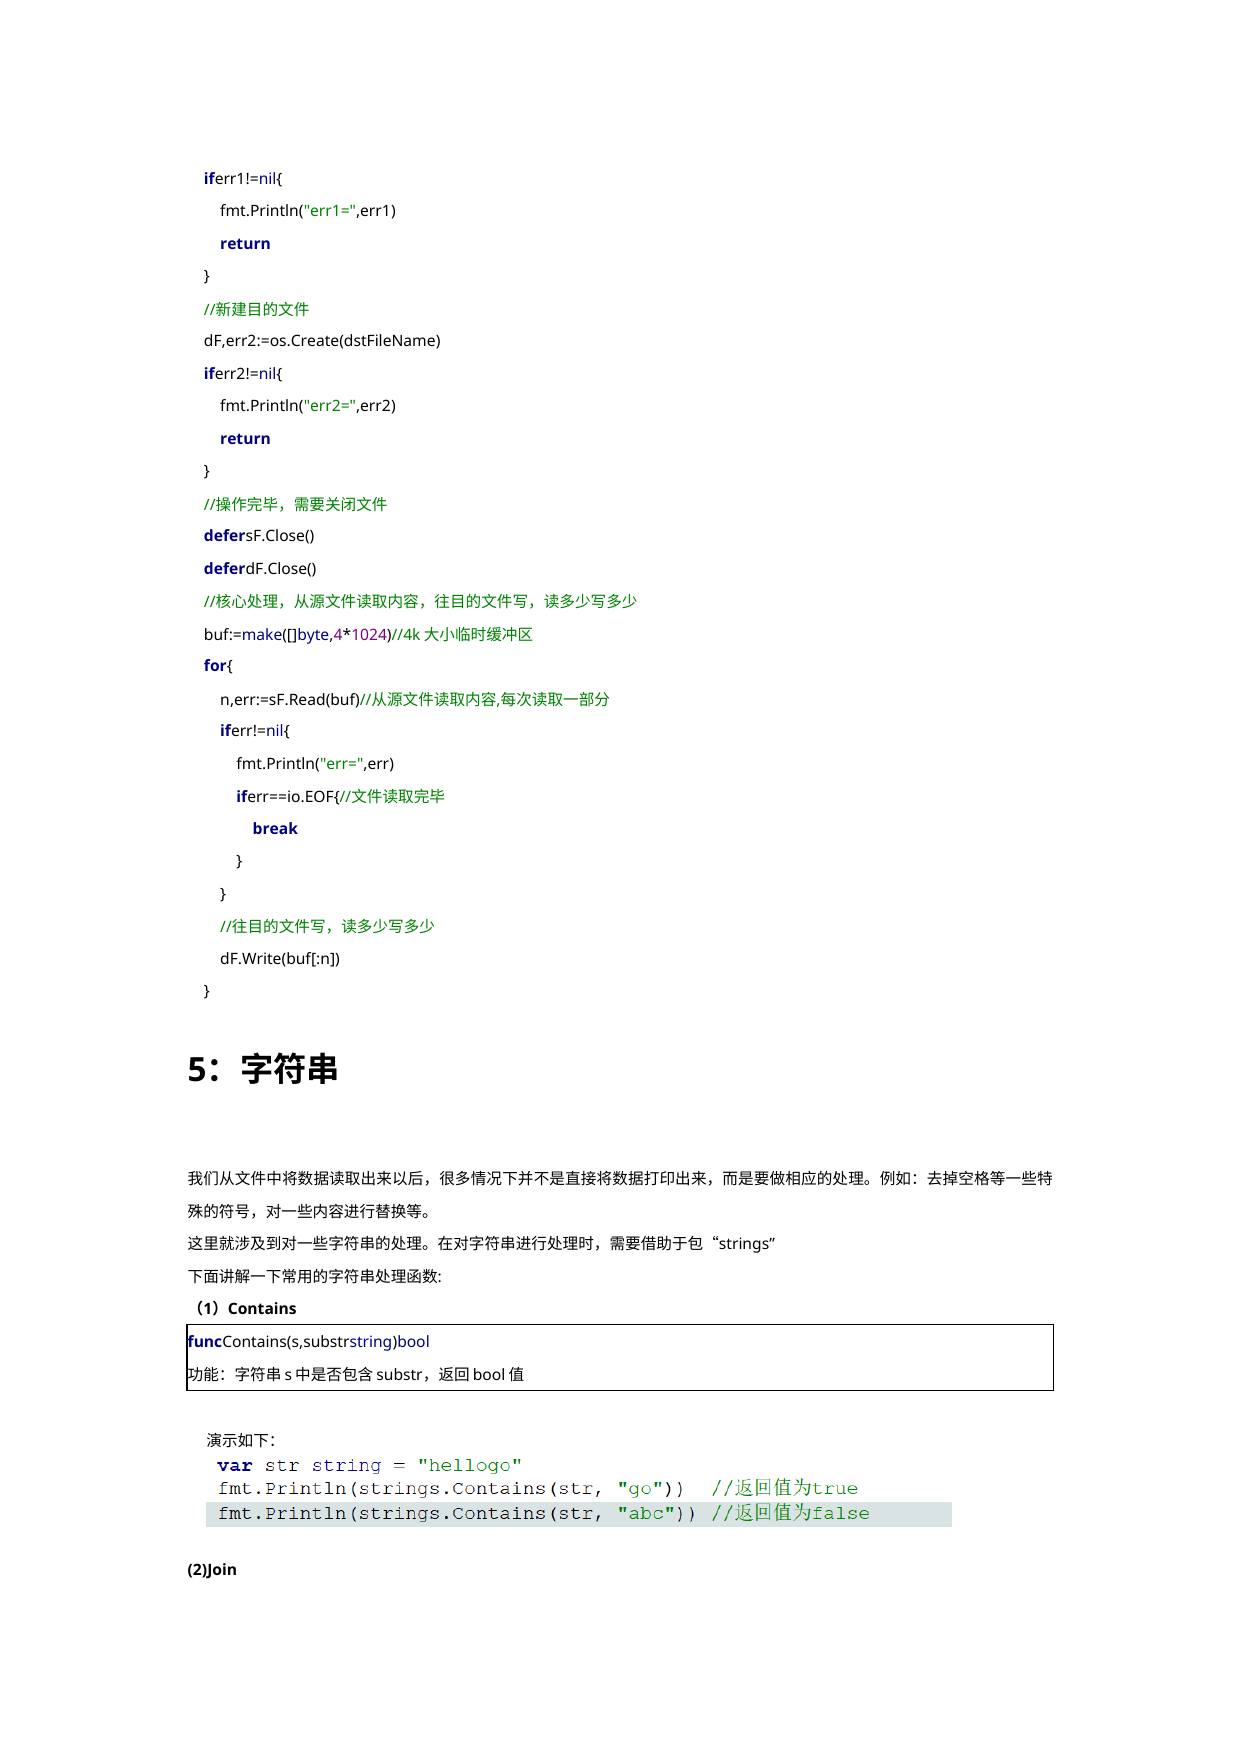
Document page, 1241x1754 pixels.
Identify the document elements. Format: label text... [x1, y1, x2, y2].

text //往目的文件写，读多少写多少 [187, 909, 1053, 942]
text iferr2!=nil{ [187, 357, 1053, 389]
text funcContains(s,substrstring)bool [188, 1325, 1053, 1356]
text 功能：字符串s中是否包含substr，返回bool值 [188, 1356, 1053, 1390]
text defersF.Close() [187, 519, 1053, 552]
text dF.Write(buf[:n]) [187, 942, 1053, 974]
text } [187, 844, 1053, 877]
text for{ [187, 649, 1053, 682]
text } [187, 974, 1053, 1007]
text n,err:=sF.Read(buf)//从源文件读取内容,每次读取一部分 [187, 682, 1053, 714]
text //核心处理，从源文件读取内容，往目的文件写，读多少写多少 [187, 584, 1053, 617]
text 下面讲解一下常用的字符串处理函数: [187, 1259, 1053, 1291]
text 演示如下： [206, 1423, 1053, 1456]
picture [206, 1455, 952, 1528]
text fmt.Println("err=",err) [187, 747, 1053, 779]
text } [187, 259, 1053, 292]
text buf:=make([]byte,4*1024)//4k大小临时缓冲区 [187, 617, 1053, 649]
text return [187, 227, 1053, 259]
text dF,err2:=os.Create(dstFileName) [187, 324, 1053, 357]
text iferr==io.EOF{//文件读取完毕 [187, 779, 1053, 812]
text fmt.Println("err2=",err2) [187, 389, 1053, 422]
text fmt.Println("err1=",err1) [187, 194, 1053, 227]
text iferr1!=nil{ [187, 162, 1053, 194]
text //操作完毕，需要关闭文件 [187, 487, 1053, 519]
text （1）Contains [187, 1291, 1053, 1324]
text iferr!=nil{ [187, 714, 1053, 747]
text 这里就涉及到对一些字符串的处理。在对字符串进行处理时，需要借助于包“strings” [187, 1226, 1053, 1259]
text break [187, 812, 1053, 844]
text (2)Join [187, 1553, 1053, 1586]
text //新建目的文件 [187, 292, 1053, 324]
text } [187, 454, 1053, 487]
text } [187, 877, 1053, 909]
text deferdF.Close() [187, 552, 1053, 584]
text return [187, 422, 1053, 454]
text 我们从文件中将数据读取出来以后，很多情况下并不是直接将数据打印出来，而是要做相应的处理。例如：去掉空格等一些特殊的符号，对一些内容进行替换等。 [187, 1161, 1053, 1226]
